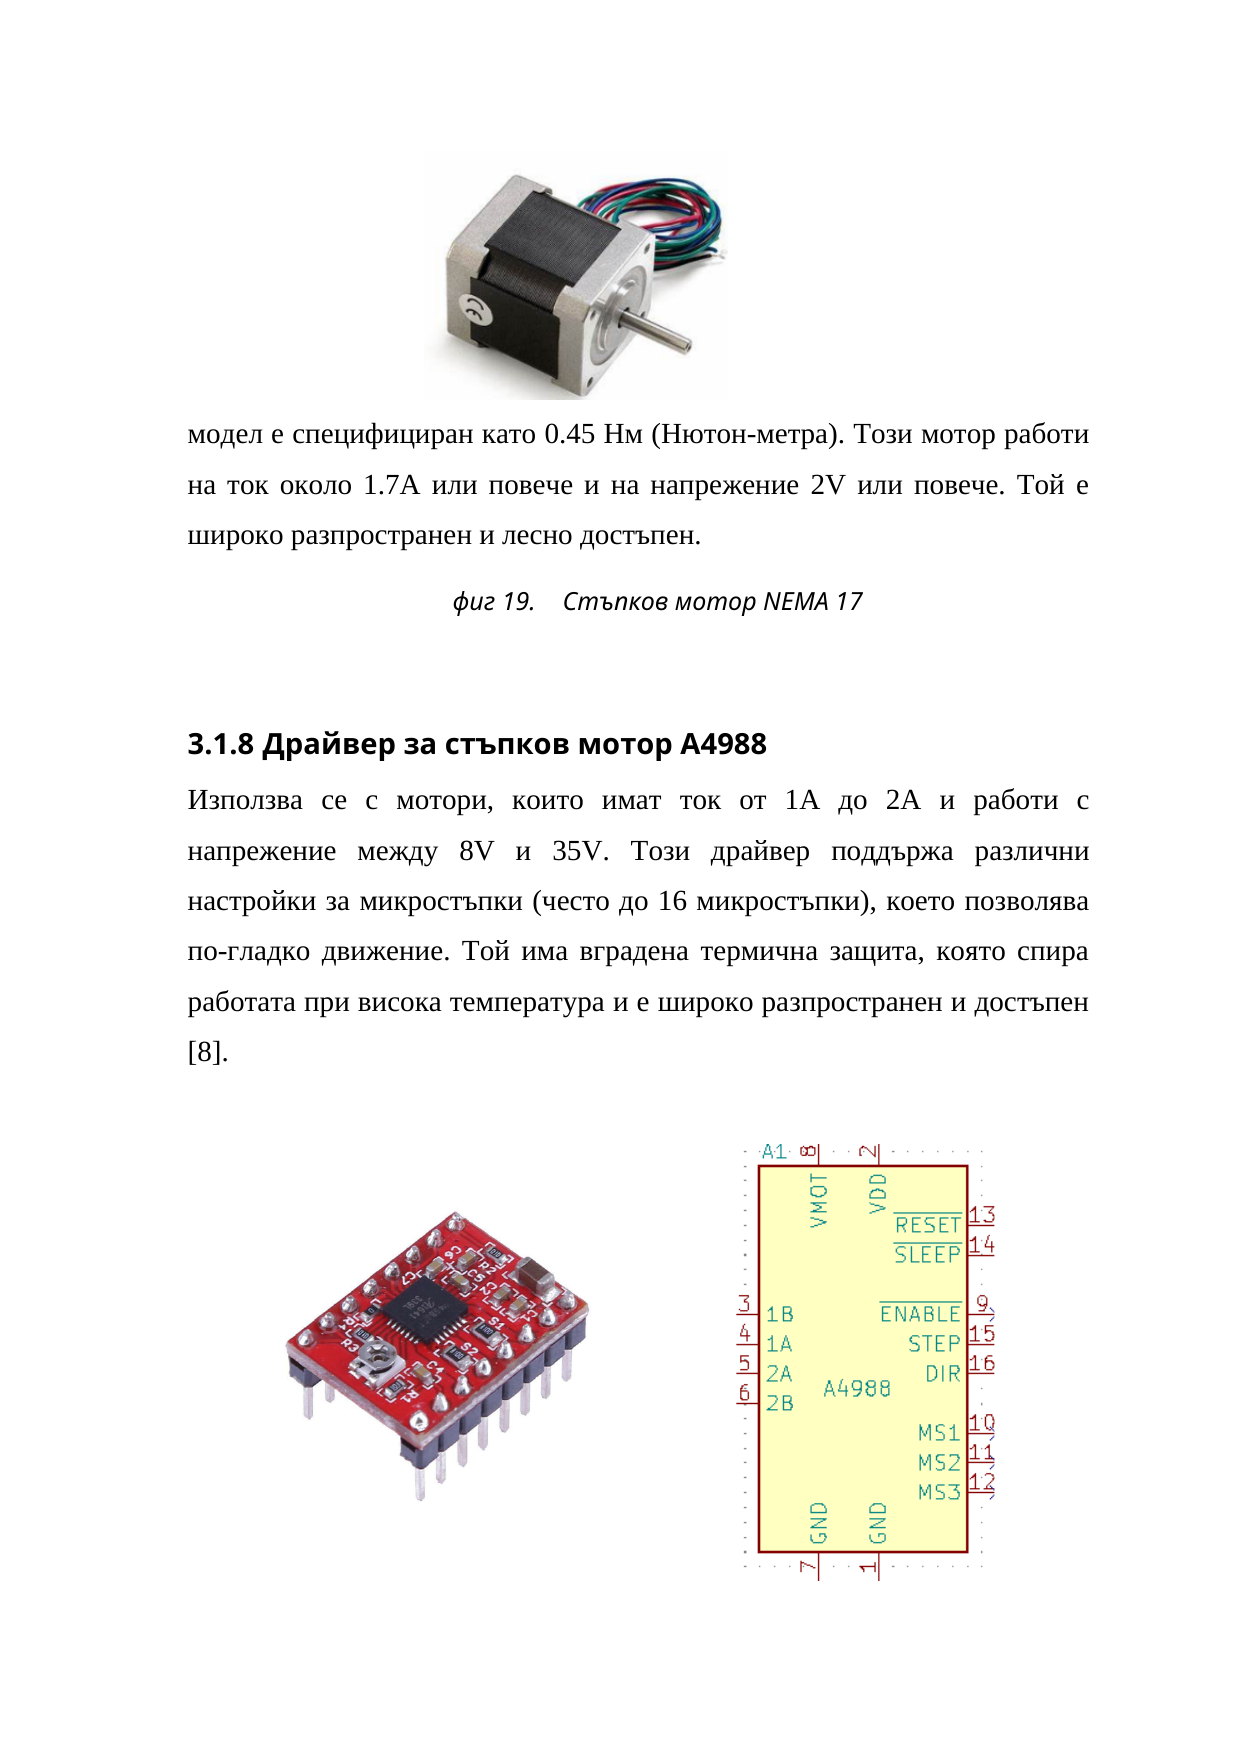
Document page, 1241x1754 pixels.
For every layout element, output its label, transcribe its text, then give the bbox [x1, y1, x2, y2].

picture [248, 1177, 624, 1549]
text Използва се с мотори, които имат ток от 1A до 2A и работи с напрежение между 8V и 35V. Този драйвер поддържа различни настройки за микростъпки (често до 16 микростъпки), което позволява по-гладко движение. Той има вградена термична защита, която спира работата при висока температура и е широко разпространен и достъпен [8]. [187, 782, 1090, 1067]
text Стъпков мотор NEMA 17 [225, 584, 1090, 618]
picture [423, 150, 729, 400]
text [187, 150, 1090, 551]
subtitle Драйвер за стъпков мотор A4988 [187, 723, 1090, 763]
picture [736, 1144, 995, 1581]
